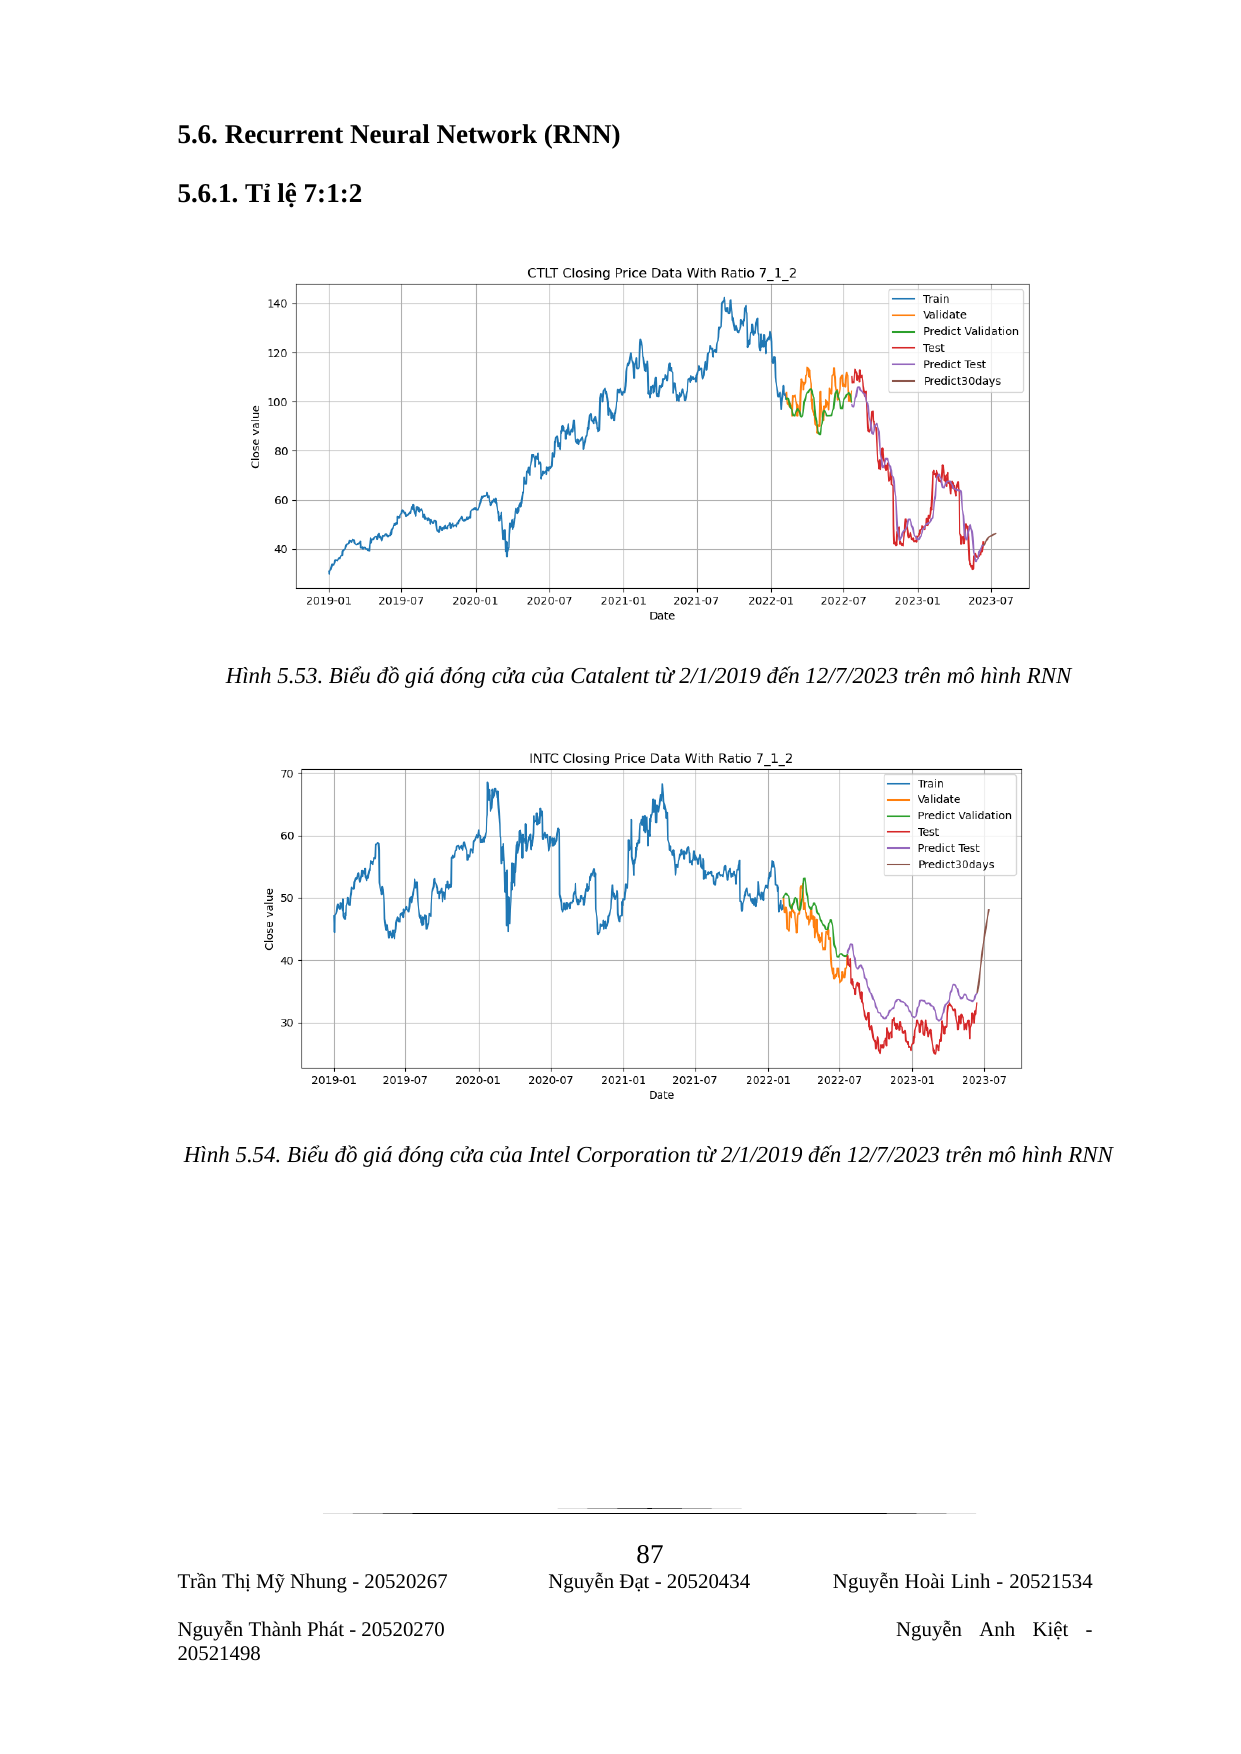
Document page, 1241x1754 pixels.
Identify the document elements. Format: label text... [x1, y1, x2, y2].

subtitle 5.6.1. Tỉ lệ 7:1:2 [177, 177, 1122, 208]
picture [185, 722, 1114, 1110]
picture [177, 236, 1123, 631]
subtitle 5.6. Recurrent Neural Network (RNN) [177, 118, 1122, 149]
